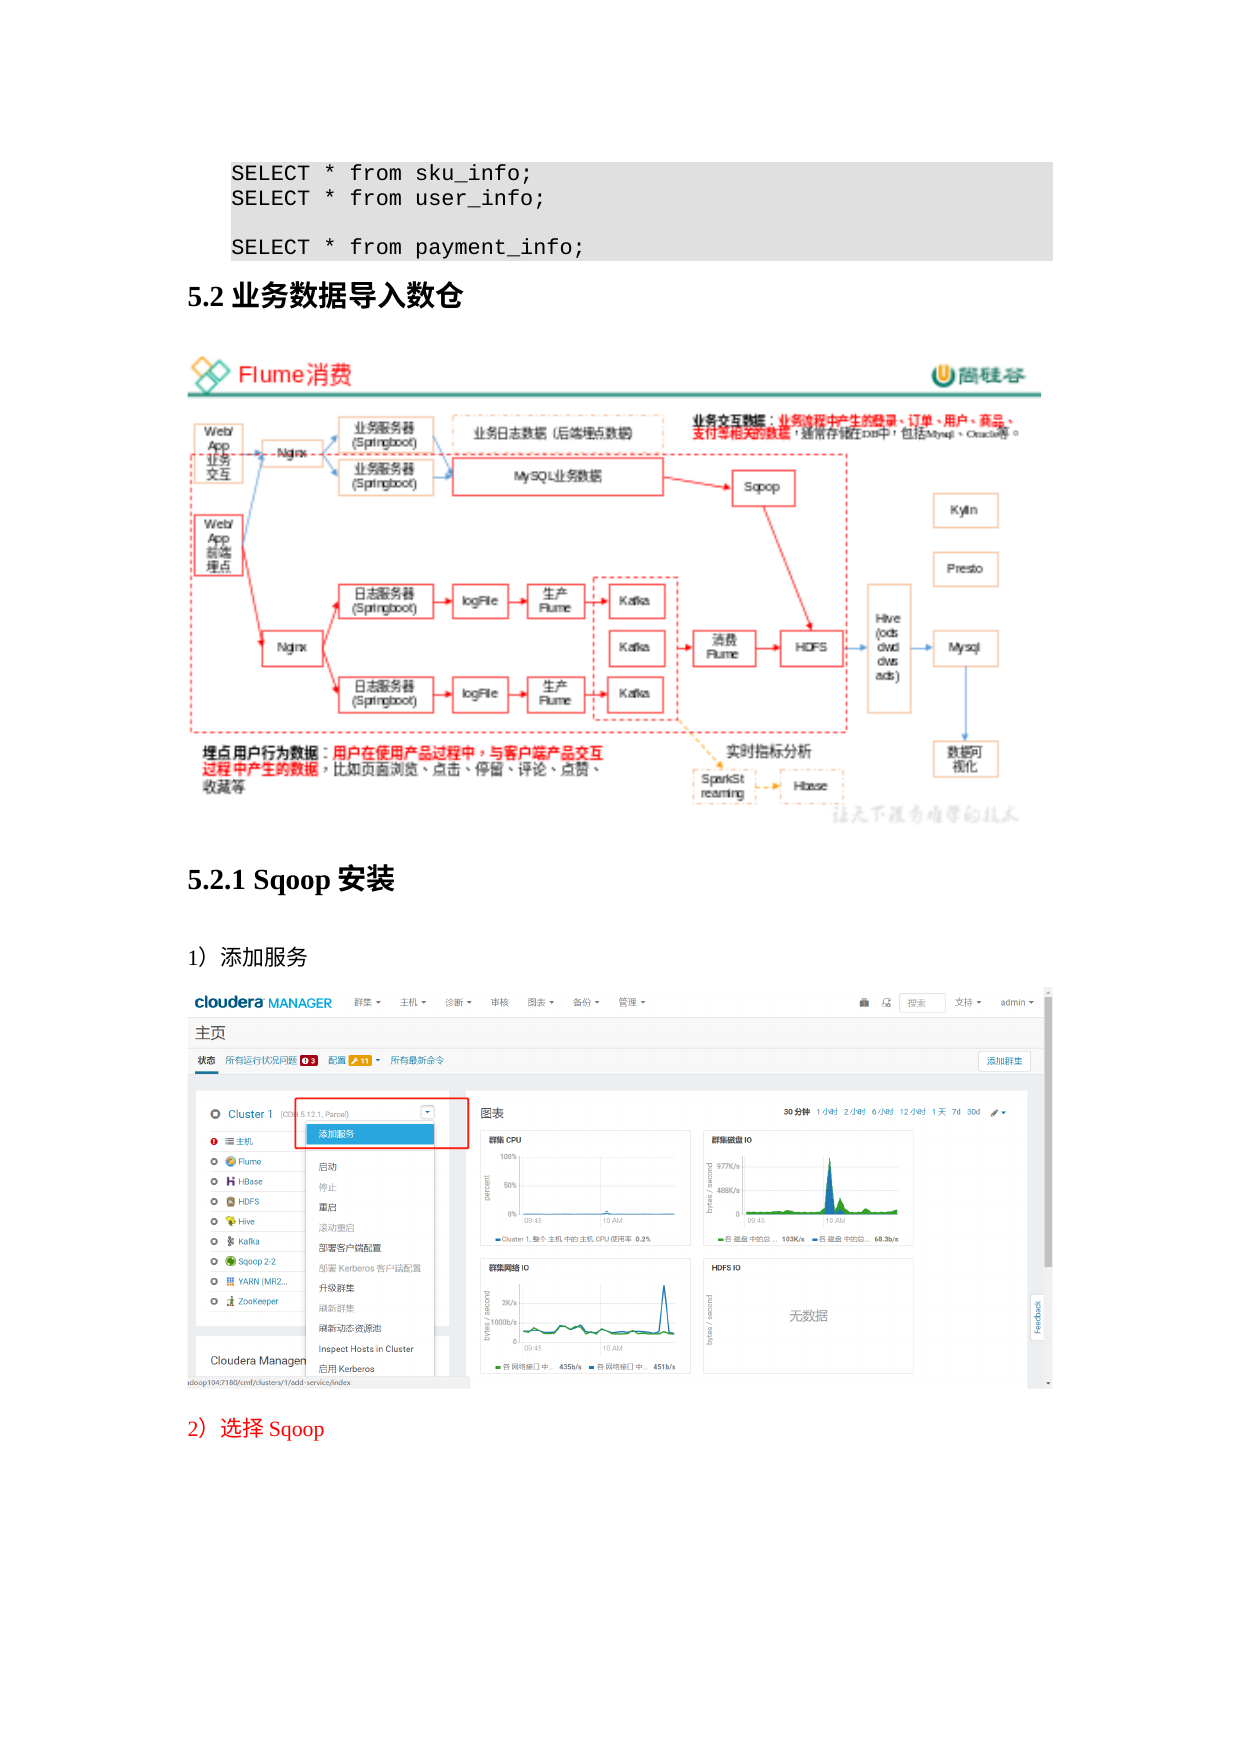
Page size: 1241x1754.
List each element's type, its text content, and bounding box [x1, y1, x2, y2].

text SELECT * from user_info; [231, 187, 1053, 212]
subtitle 5.2 业务数据导入数仓 [187, 261, 1053, 326]
subtitle 5.2.1 Sqoop安装 [187, 844, 1053, 909]
text SELECT * from sku_info; [231, 162, 1053, 187]
text 1）添加服务 [187, 939, 1053, 972]
text SELECT * from payment_info; [231, 236, 1053, 261]
picture [187, 987, 1053, 1389]
text 2）选择Sqoop [187, 1410, 1053, 1443]
